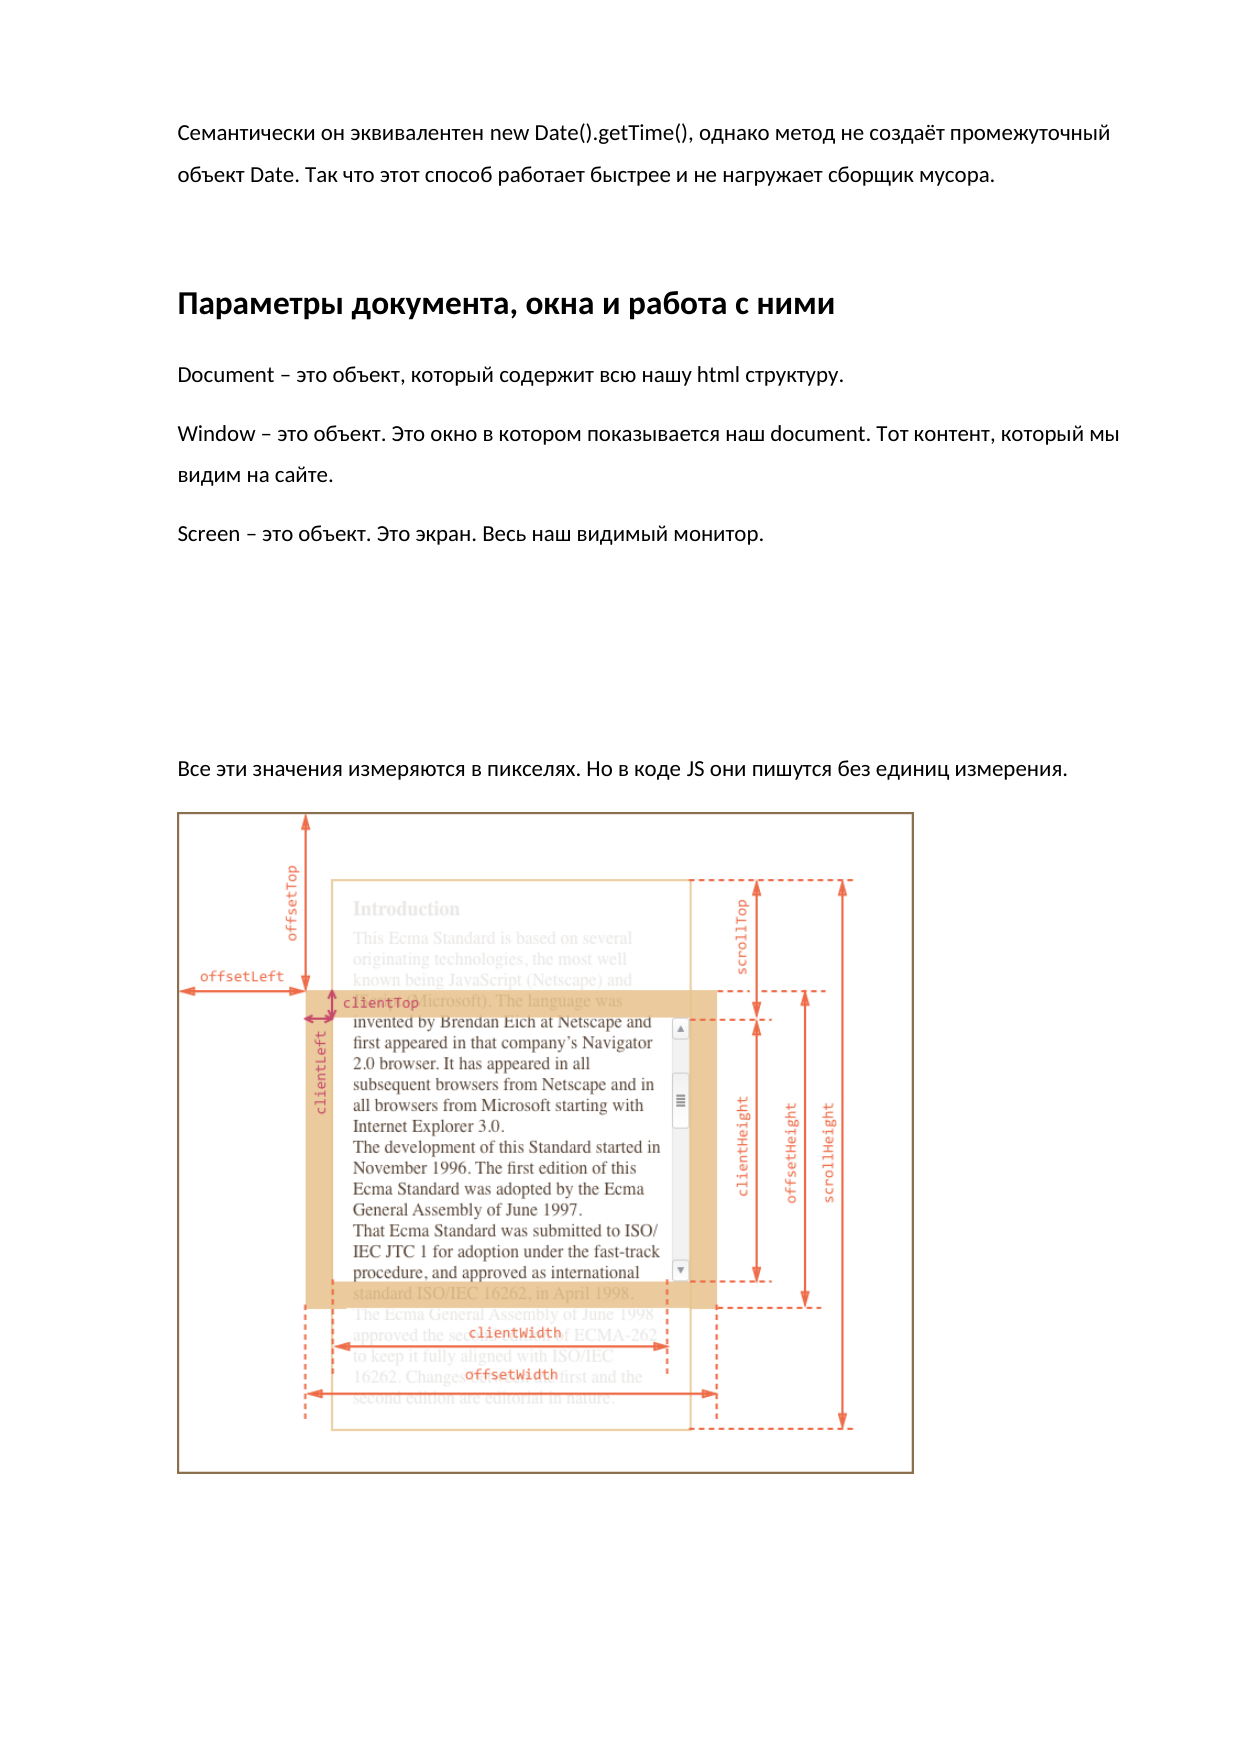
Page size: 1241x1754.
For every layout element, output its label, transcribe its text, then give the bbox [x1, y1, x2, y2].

text Screen – это объект. Это экран. Весь наш видимый монитор. [177, 519, 1152, 547]
text Document – это объект, который содержит всю нашу html структуру. [177, 360, 1152, 388]
text Семантически он эквивалентен new Date().getTime(), однако метод не создаёт промежуточный объект Date. Так что этот способ работает быстрее и не нагружает сборщик мусора. [177, 118, 1152, 188]
picture [177, 812, 914, 1474]
text Window – это объект. Это окно в котором показывается наш document. Тот контент, который мы видим на сайте. [177, 419, 1152, 489]
text Параметры документа, окна и работа с ними [177, 282, 1152, 323]
text Все эти значения измеряются в пикселях. Но в коде JS они пишутся без единиц измерения. [177, 754, 1152, 782]
